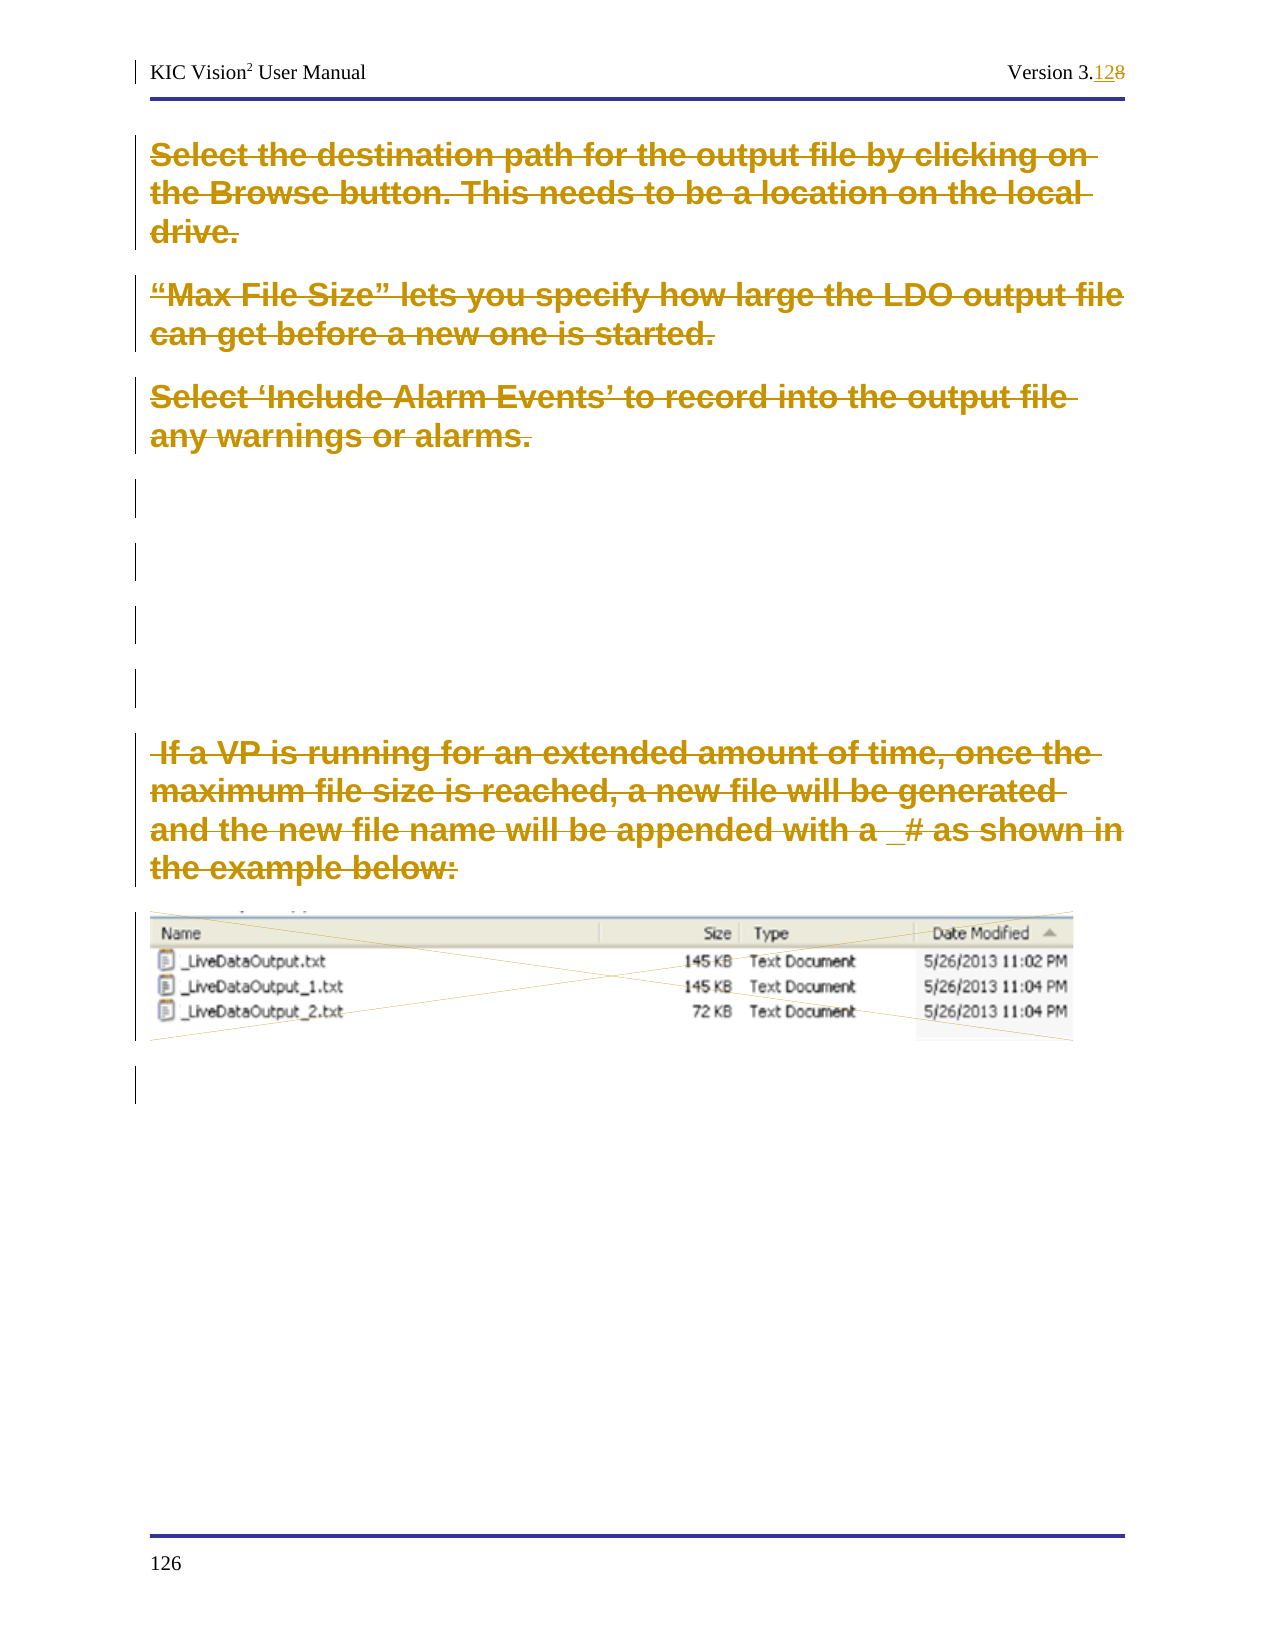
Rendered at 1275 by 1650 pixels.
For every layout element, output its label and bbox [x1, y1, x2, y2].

picture [154, 977, 1069, 1041]
picture [620, 912, 1074, 1040]
picture [154, 911, 1069, 975]
picture [150, 912, 603, 1040]
